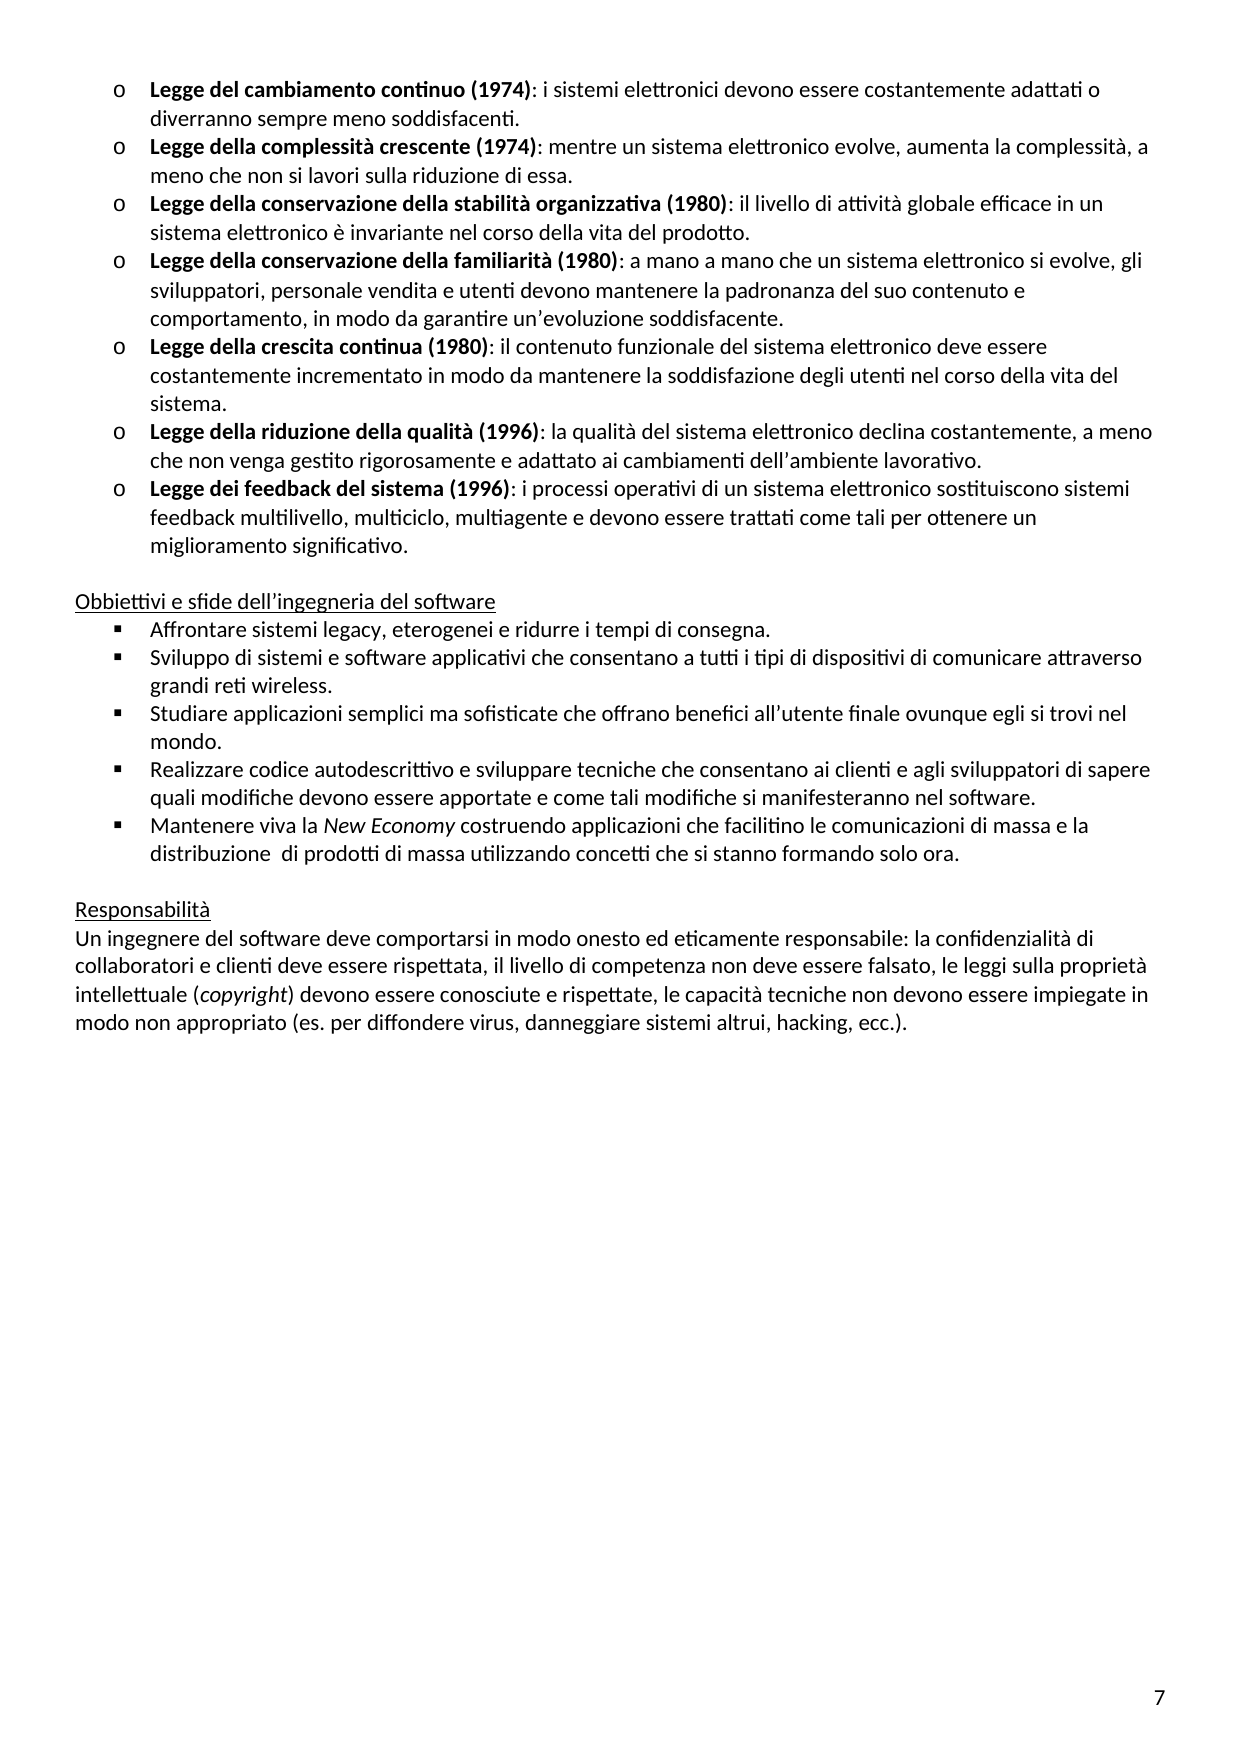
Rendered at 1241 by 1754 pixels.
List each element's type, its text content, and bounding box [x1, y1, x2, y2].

list Sviluppo di sistemi e software applicativi che consentano a tutti i tipi di dispositivi di comunicare attraverso grandi reti wireless. [112, 643, 1165, 699]
list Legge della riduzione della qualità (1996): la qualità del sistema elettronico declina costantemente, a meno che non venga gestito rigorosamente e adattato ai cambiamenti dell’ambiente lavorativo. [112, 417, 1165, 474]
list Legge della crescita continua (1980): il contenuto funzionale del sistema elettronico deve essere costantemente incrementato in modo da mantenere la soddisfazione degli utenti nel corso della vita del sistema. [112, 332, 1165, 417]
text Obbiettivi e sfide dell’ingegneria del software [75, 587, 1165, 615]
list Studiare applicazioni semplici ma sofisticate che offrano benefici all’utente finale ovunque egli si trovi nel mondo. [112, 699, 1165, 756]
list Legge della conservazione della stabilità organizzativa (1980): il livello di attività globale efficace in un sistema elettronico è invariante nel corso della vita del prodotto. [112, 189, 1165, 247]
list Realizzare codice autodescrittivo e sviluppare tecniche che consentano ai clienti e agli sviluppatori di sapere quali modifiche devono essere apportate e come tali modifiche si manifesteranno nel software. [112, 756, 1165, 812]
list Legge del cambiamento continuo (1974): i sistemi elettronici devono essere costantemente adattati o diverranno sempre meno soddisfacenti. [112, 75, 1165, 132]
list Legge della conservazione della familiarità (1980): a mano a mano che un sistema elettronico si evolve, gli sviluppatori, personale vendita e utenti devono mantenere la padronanza del suo contenuto e comportamento, in modo da garantire un’evoluzione soddisfacente. [112, 247, 1165, 332]
list Mantenere viva la New Economy costruendo applicazioni che facilitino le comunicazioni di massa e la distribuzione di prodotti di massa utilizzando concetti che si stanno formando solo ora. [112, 812, 1165, 868]
list Legge della complessità crescente (1974): mentre un sistema elettronico evolve, aumenta la complessità, a meno che non si lavori sulla riduzione di essa. [112, 132, 1165, 189]
text Un ingegnere del software deve comportarsi in modo onesto ed eticamente responsabile: la confidenzialità di collaboratori e clienti deve essere rispettata, il livello di competenza non deve essere falsato, le leggi sulla proprietà intellettuale (copyright) devono essere conosciute e rispettate, le capacità tecniche non devono essere impiegate in modo non appropriato (es. per diffondere virus, danneggiare sistemi altrui, hacking, ecc.). [75, 924, 1165, 1036]
text Responsabilità [75, 896, 1165, 924]
list Legge dei feedback del sistema (1996): i processi operativi di un sistema elettronico sostituiscono sistemi feedback multilivello, multiciclo, multiagente e devono essere trattati come tali per ottenere un miglioramento significativo. [112, 474, 1165, 559]
list Affrontare sistemi legacy, eterogenei e ridurre i tempi di consegna. [112, 615, 1165, 643]
